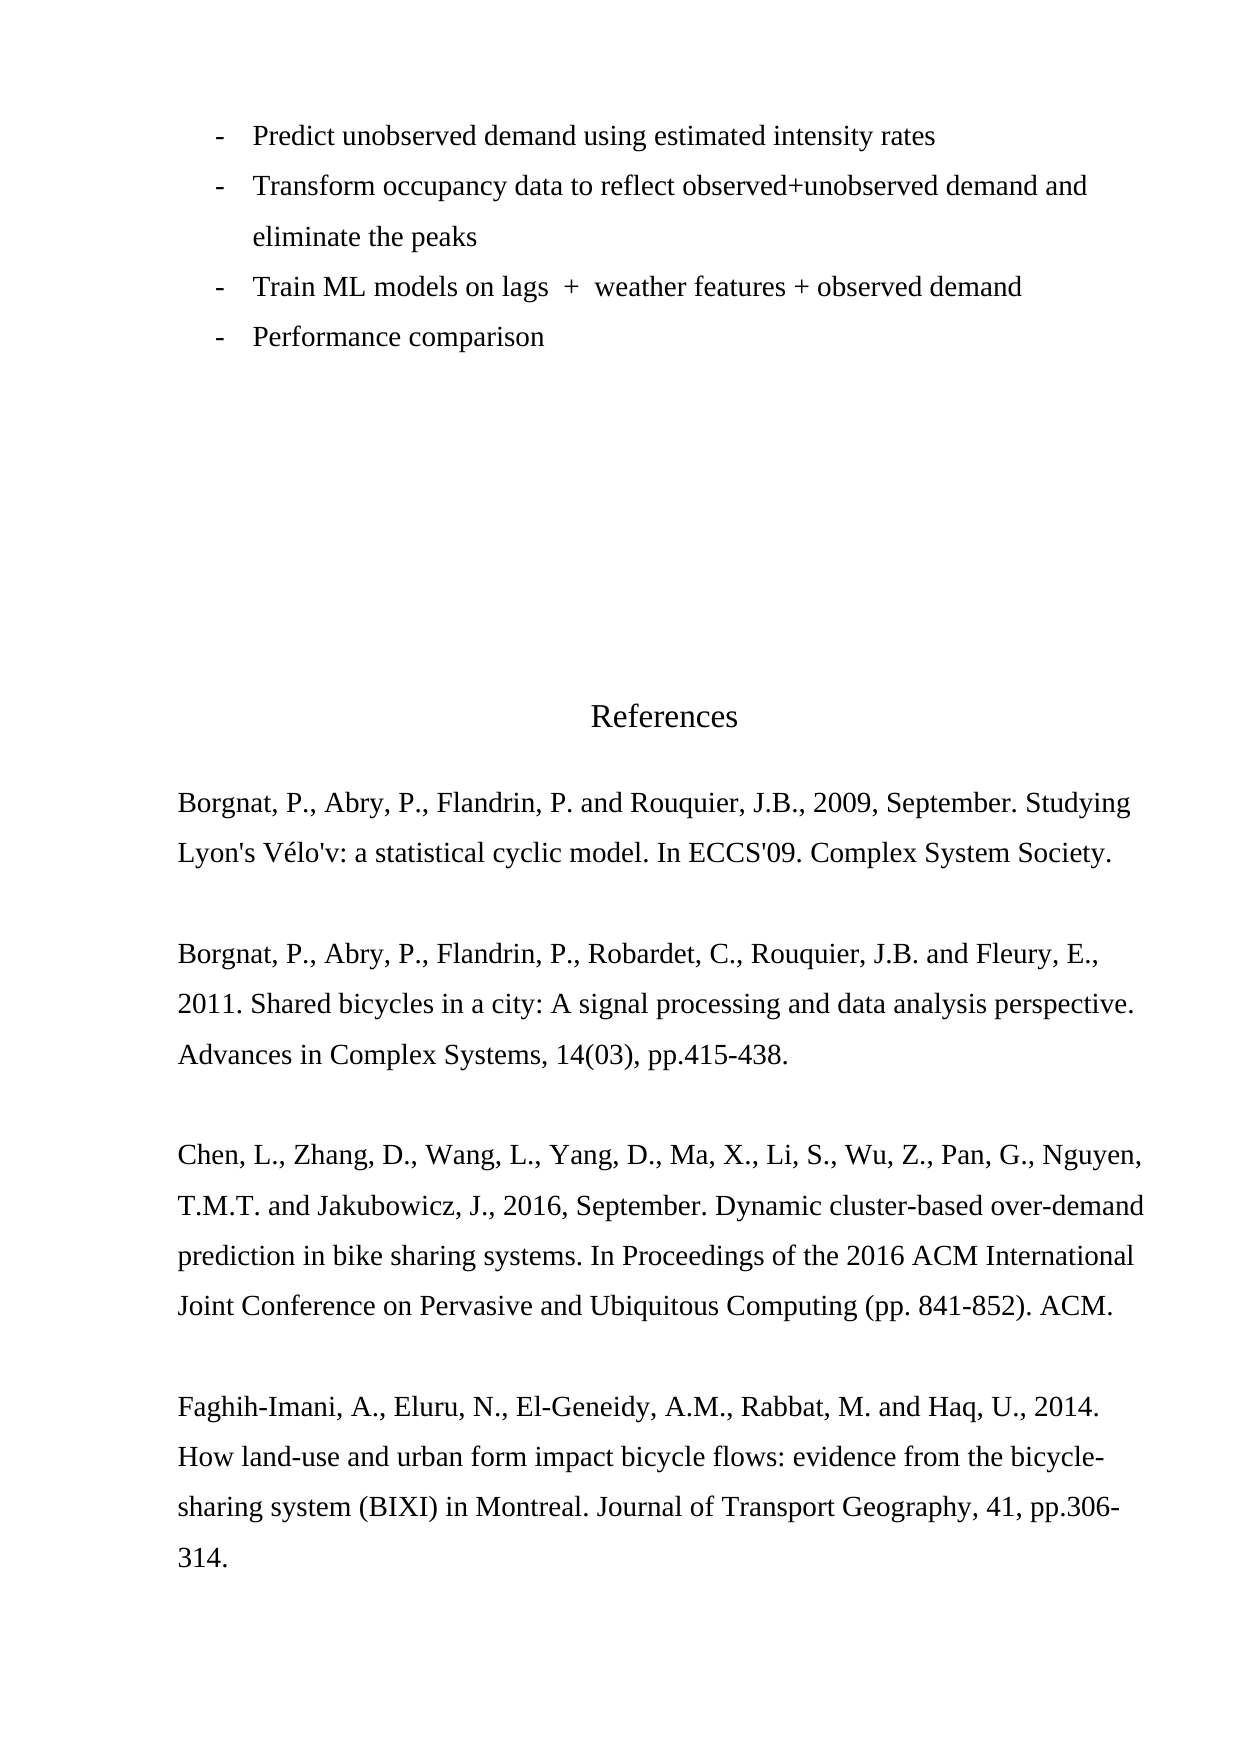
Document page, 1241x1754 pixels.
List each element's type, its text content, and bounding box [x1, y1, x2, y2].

list Performance comparison [215, 319, 1152, 353]
text Faghih-Imani, A., Eluru, N., El-Geneidy, A.M., Rabbat, M. and Haq, U., 2014. How land-use and urban form impact bicycle flows: evidence from the bicycle-sharing system (BIXI) in Montreal. Journal of Transport Geography, 41, pp.306-314. [177, 1389, 1152, 1573]
list Predict unobserved demand using estimated intensity rates [215, 118, 1152, 152]
text Borgnat, P., Abry, P., Flandrin, P. and Rouquier, J.B., 2009, September. Studying Lyon's Vélo'v: a statistical cyclic model. In ECCS'09. Complex System Society. [177, 785, 1152, 869]
list Train ML models on lags + weather features + observed demand [215, 269, 1152, 303]
subtitle References [177, 697, 1152, 735]
text Chen, L., Zhang, D., Wang, L., Yang, D., Ma, X., Li, S., Wu, Z., Pan, G., Nguyen, T.M.T. and Jakubowicz, J., 2016, September. Dynamic cluster-based over-demand prediction in bike sharing systems. In Proceedings of the 2016 ACM International Joint Conference on Pervasive and Ubiquitous Computing (pp. 841-852). ACM. [177, 1137, 1152, 1322]
text Borgnat, P., Abry, P., Flandrin, P., Robardet, C., Rouquier, J.B. and Fleury, E., 2011. Shared bicycles in a city: A signal processing and data analysis perspective. Advances in Complex Systems, 14(03), pp.415-438. [177, 936, 1152, 1070]
list Transform occupancy data to reflect observed+unobserved demand and eliminate the peaks [215, 168, 1152, 252]
